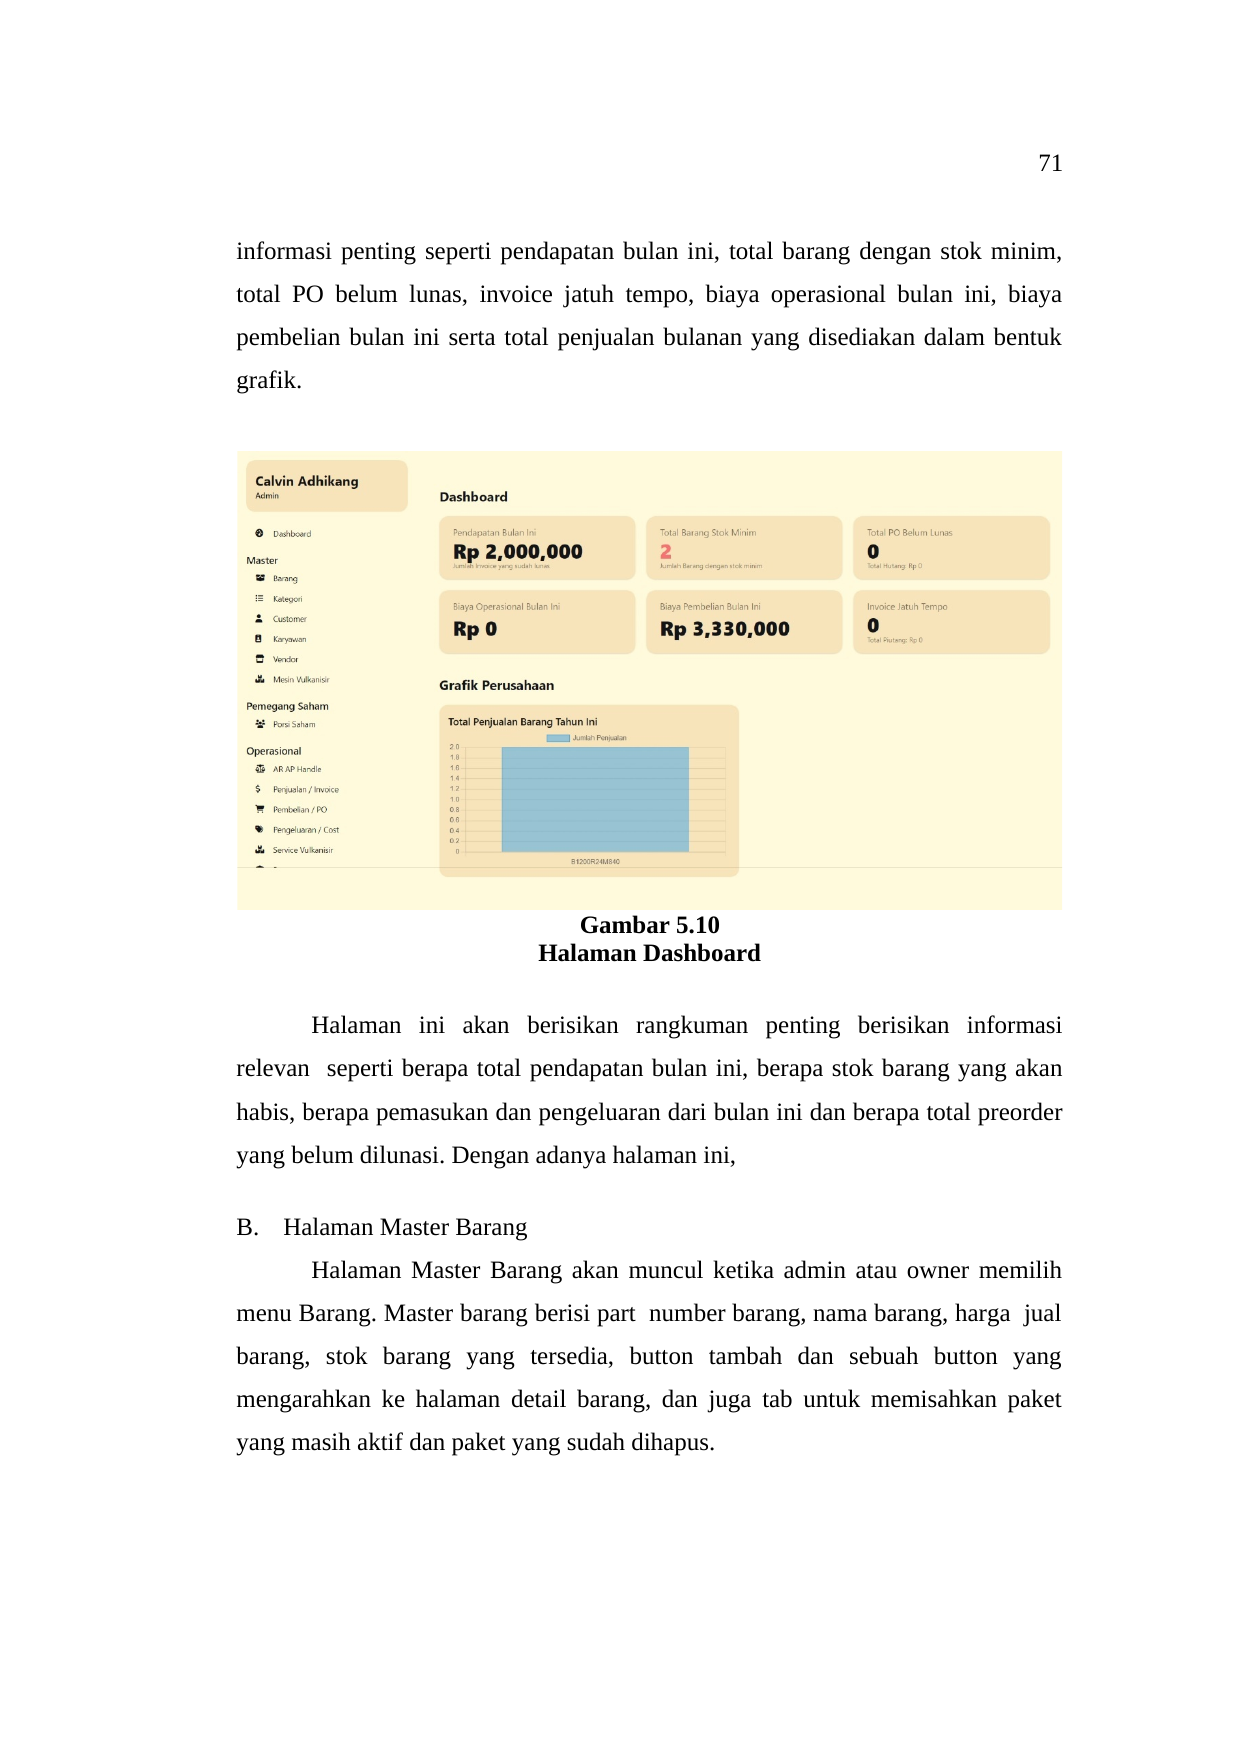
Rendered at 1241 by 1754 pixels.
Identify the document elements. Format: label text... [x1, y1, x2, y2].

text Halaman ini akan berisikan rangkuman penting berisikan informasi relevan seperti berapa total pendapatan bulan ini, berapa stok barang yang akan habis, berapa pemasukan dan pengeluaran dari bulan ini dan berapa total preorder yang belum dilunasi. Dengan adanya halaman ini, [236, 1010, 1063, 1168]
text Gambar 5.10 [236, 910, 1063, 938]
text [236, 236, 1063, 394]
list Halaman Master Barang [236, 1212, 1063, 1240]
text Halaman Dashboard [236, 938, 1063, 967]
picture [237, 451, 1063, 910]
text Halaman Master Barang akan muncul ketika admin atau owner memilih menu Barang. Master barang berisi part number barang, nama barang, harga jual barang, stok barang yang tersedia, button tambah dan sebuah button yang mengarahkan ke halaman detail barang, dan juga tab untuk memisahkan paket yang masih aktif dan paket yang sudah dihapus. [236, 1255, 1063, 1456]
